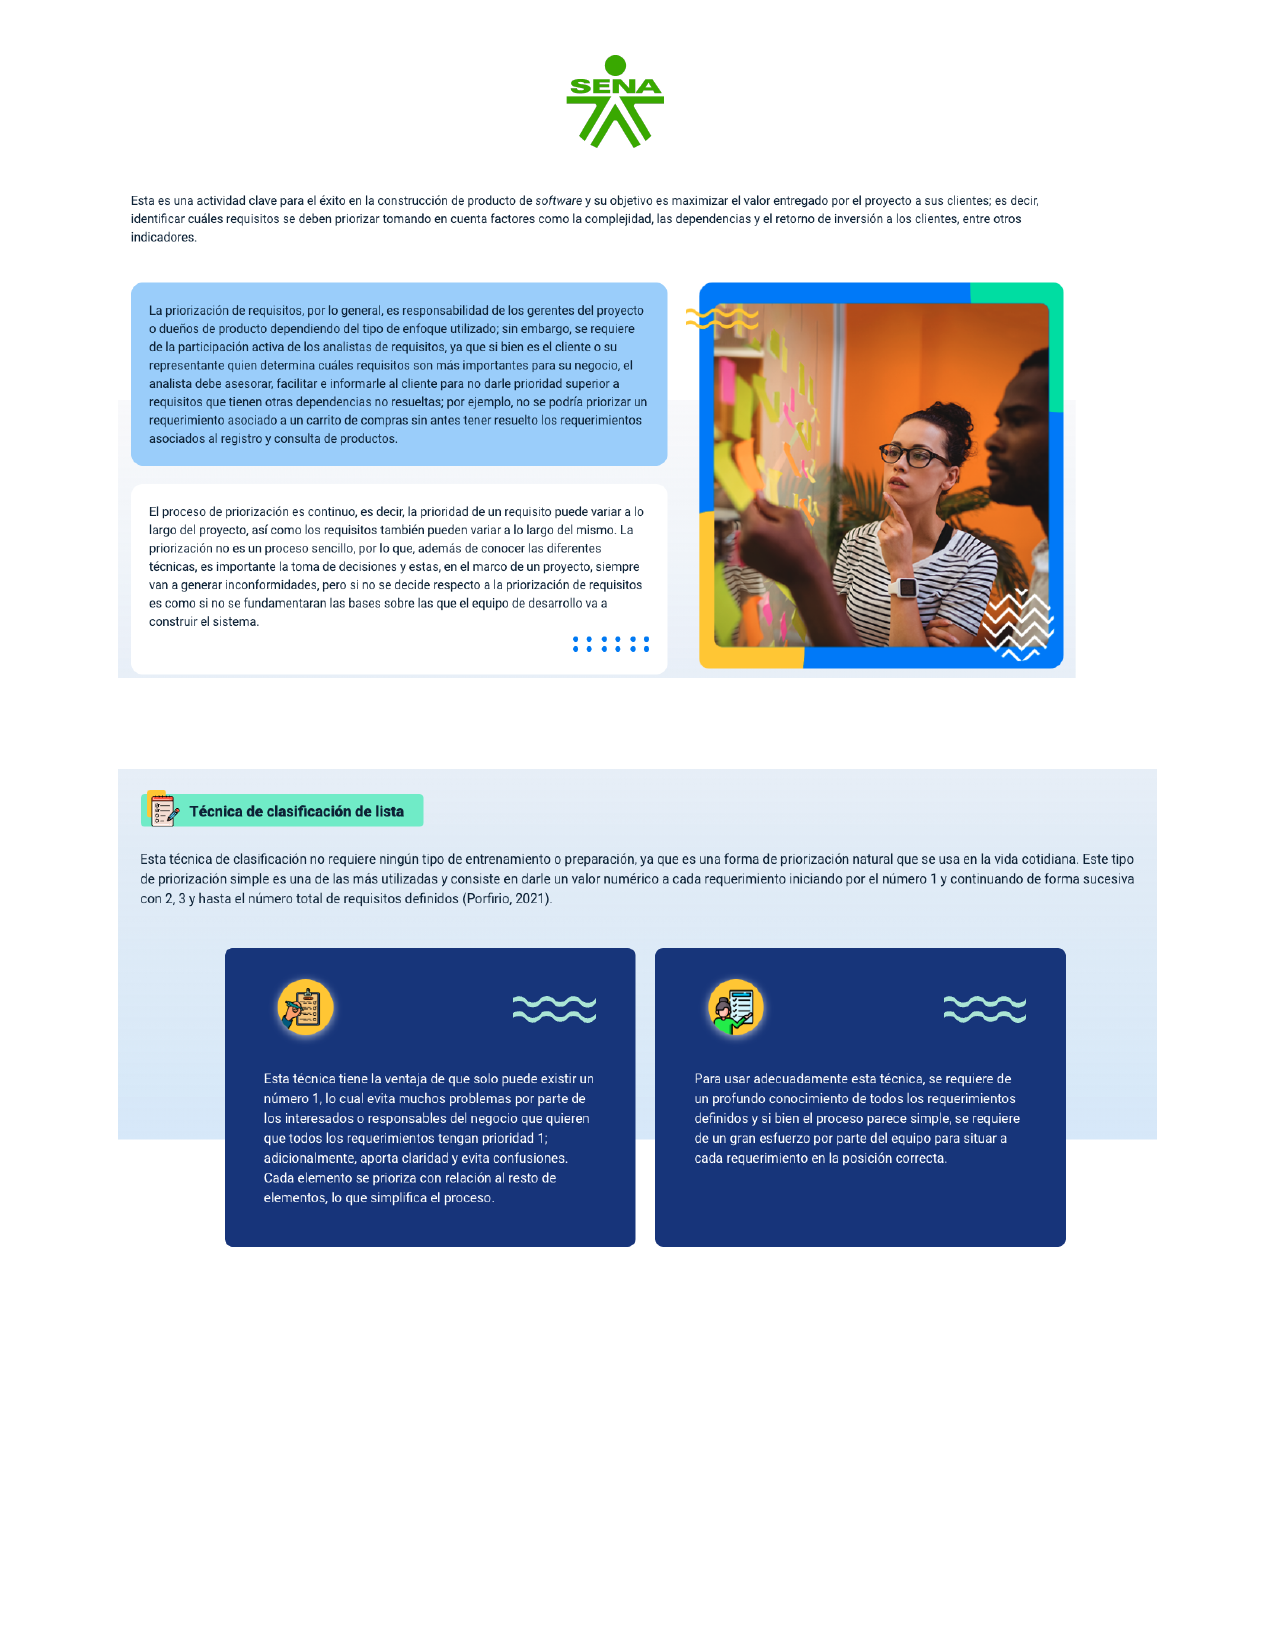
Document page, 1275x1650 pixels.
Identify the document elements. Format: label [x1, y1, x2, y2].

picture [118, 177, 1076, 678]
picture [118, 769, 1157, 1273]
picture [566, 55, 664, 148]
